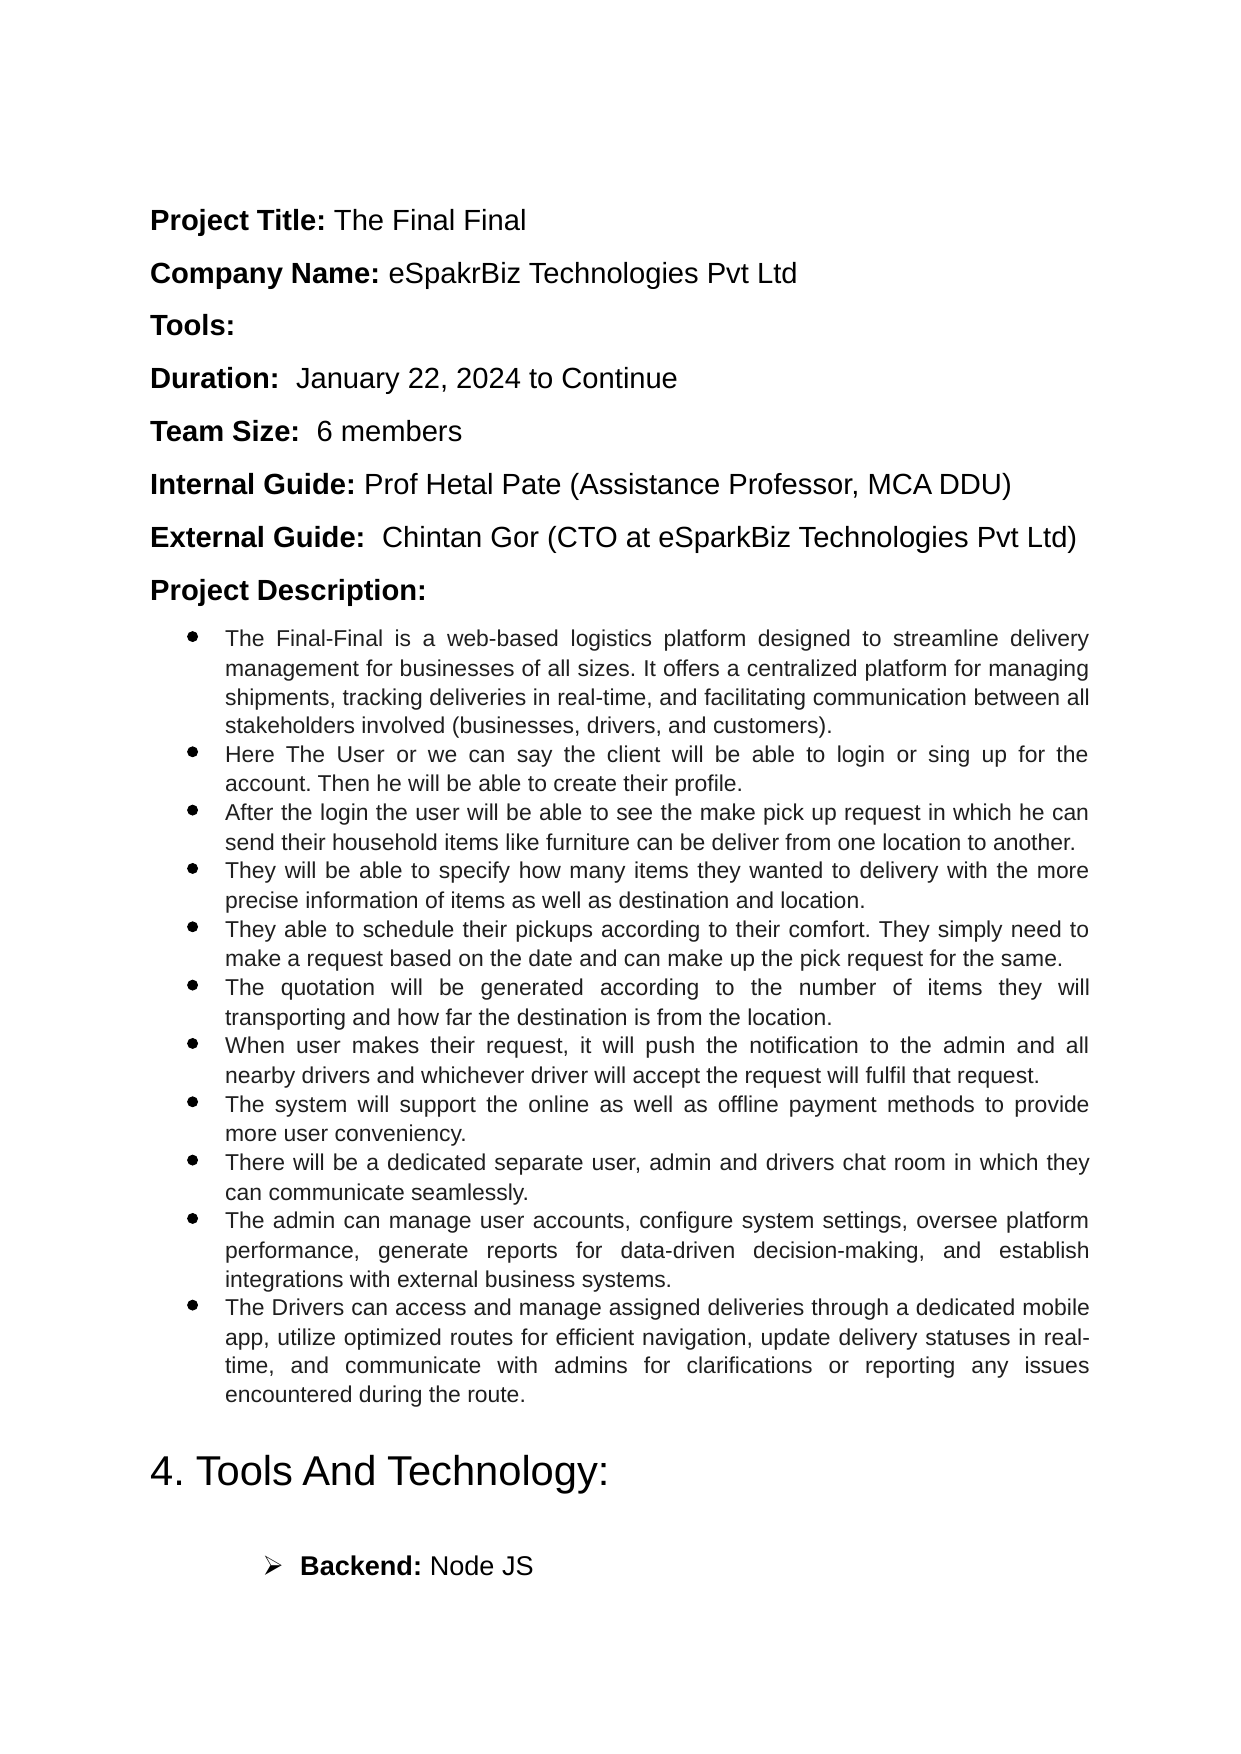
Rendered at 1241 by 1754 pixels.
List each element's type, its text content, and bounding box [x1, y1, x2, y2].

list After the login the user will be able to see the make pick up request in which he can send their household items like furniture can be deliver from one location to another. [187, 799, 1090, 855]
text Team Size: 6 members [150, 414, 1090, 448]
text Project Title: The Final Final [150, 203, 1090, 236]
text Project Description: [150, 572, 1090, 606]
list The Final-Final is a web-based logistics platform designed to streamline delivery management for businesses of all sizes. It offers a centralized platform for managing shipments, tracking deliveries in real-time, and facilitating communication between all stakeholders involved (businesses, drivers, and customers). [187, 625, 1090, 738]
list The admin can manage user accounts, configure system settings, oversee platform performance, generate reports for data-driven decision-making, and establish integrations with external business systems. [187, 1207, 1090, 1292]
text Duration: January 22, 2024 to Continue [150, 361, 1090, 395]
subtitle 4. Tools And Technology: [150, 1447, 1090, 1494]
list They able to schedule their pickups according to their comfort. They simply need to make a request based on the date and can make up the pick request for the same. [187, 916, 1090, 972]
text Internal Guide: Prof Hetal Pate (Assistance Professor, MCA DDU) [150, 467, 1090, 500]
text Tools: [150, 308, 1090, 342]
list The system will support the online as well as offline payment methods to provide more user conveniency. [187, 1091, 1090, 1147]
list Here The User or we can say the client will be able to login or sing up for the account. Then he will be able to create their profile. [187, 741, 1090, 797]
text Company Name: eSpakrBiz Technologies Pvt Ltd [150, 256, 1090, 289]
list When user makes their request, it will push the notification to the admin and all nearby drivers and whichever driver will accept the request will fulfil that request. [187, 1032, 1090, 1088]
list There will be a dedicated separate user, admin and drivers chat room in which they can communicate seamlessly. [187, 1149, 1090, 1205]
text External Guide: Chintan Gor (CTO at eSparkBiz Technologies Pvt Ltd) [150, 520, 1090, 553]
list The Drivers can access and manage assigned deliveries through a dedicated mobile app, utilize optimized routes for efficient navigation, update delivery statuses in real-time, and communicate with admins for clarifications or reporting any issues encountered during the route. [187, 1294, 1090, 1407]
list Backend: Node JS [262, 1550, 1090, 1581]
list They will be able to specify how many items they wanted to delivery with the more precise information of items as well as destination and location. [187, 857, 1090, 913]
list The quotation will be generated according to the number of items they will transporting and how far the destination is from the location. [187, 974, 1090, 1030]
